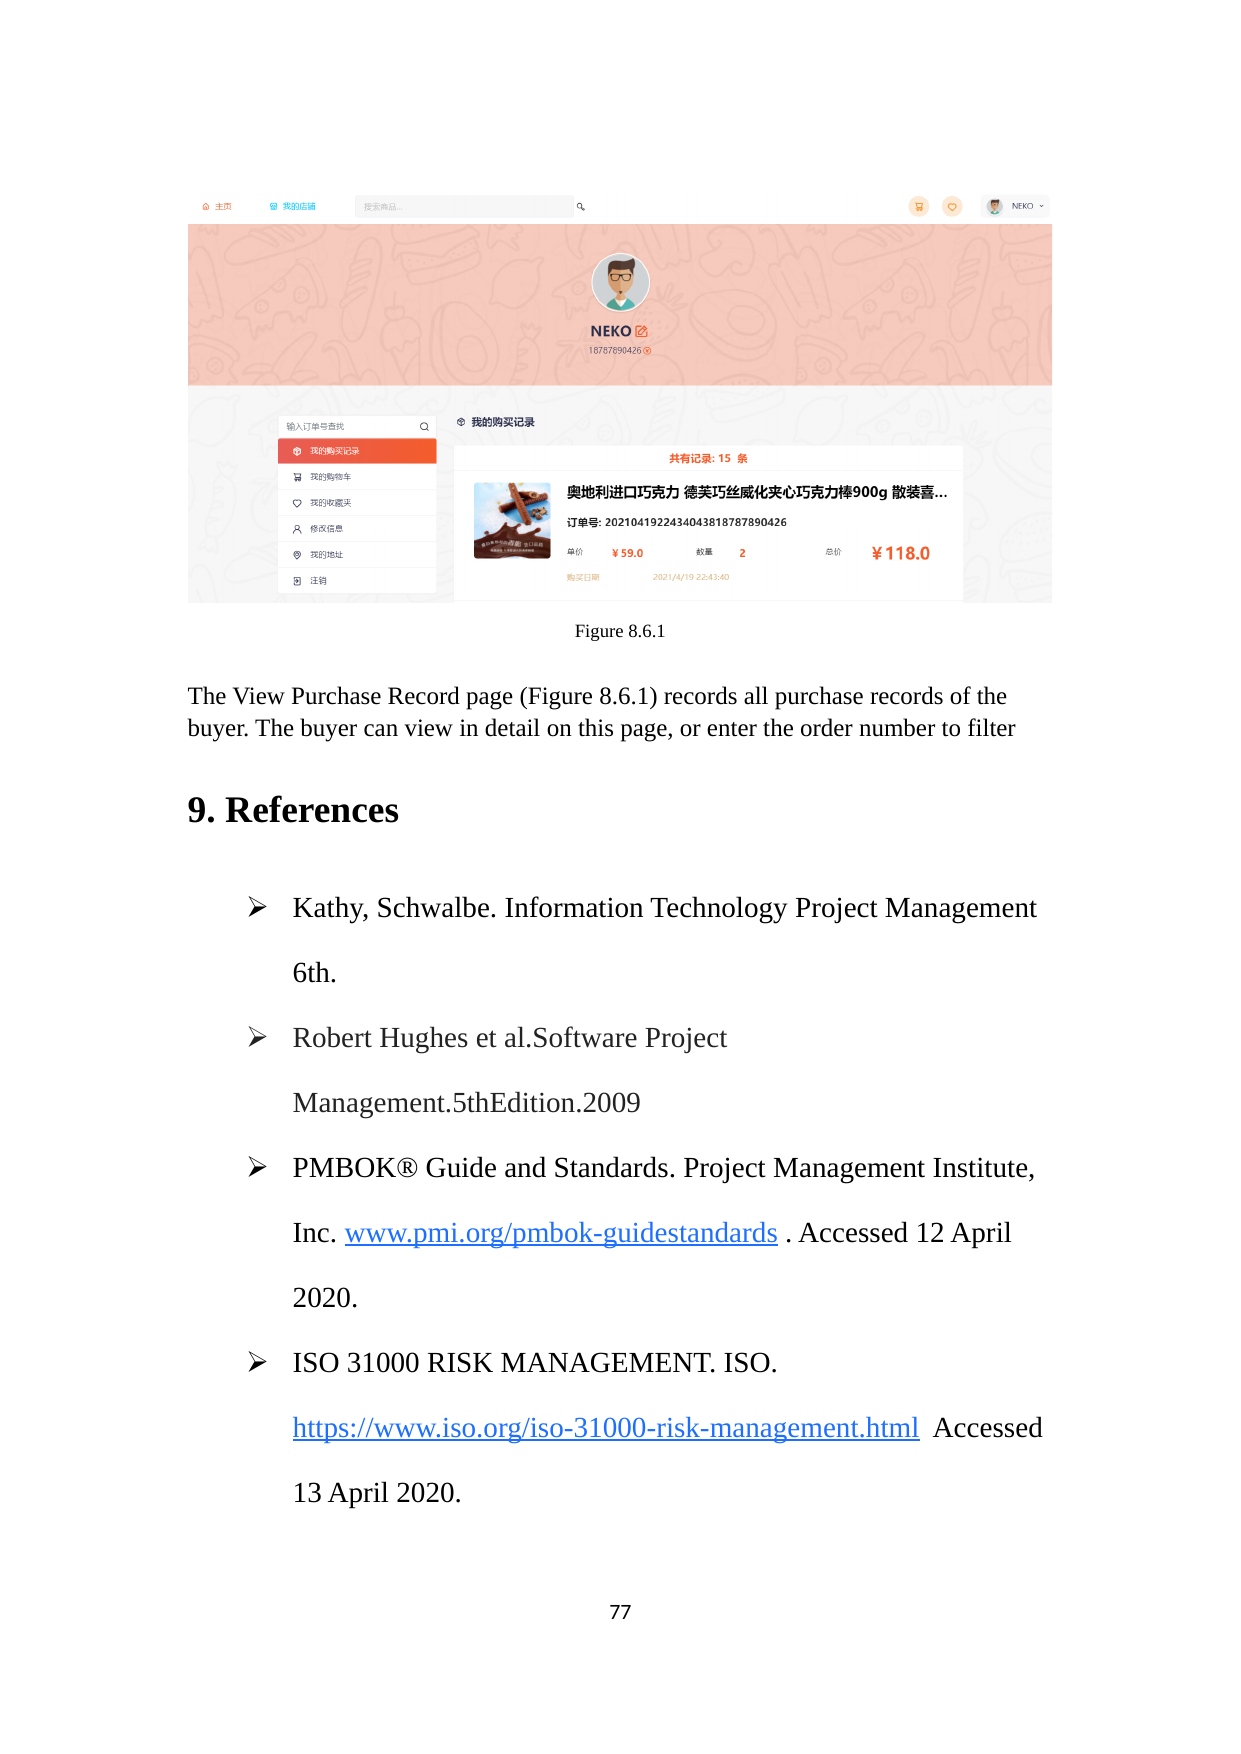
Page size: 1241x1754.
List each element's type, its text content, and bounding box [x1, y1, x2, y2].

text 9. References [187, 777, 1053, 842]
list ISO 31000 RISK MANAGEMENT. ISO. https://www.iso.org/iso-31000-risk-management.html Accessed 13 April 2020. [246, 1329, 1053, 1524]
text Figure 8.6.1 [187, 614, 1053, 647]
list Kathy, Schwalbe. Information Technology Project Management 6th. [246, 874, 1053, 1004]
text The View Purchase Record page (Figure 8.6.1) records all purchase records of the buyer. The buyer can view in detail on this page, or enter the order number to filter [187, 679, 1053, 744]
list Robert Hughes et al.Software Project Management.5thEdition.2009 [246, 1004, 1053, 1134]
picture [188, 191, 1053, 603]
list PMBOK® Guide and Standards. Project Management Institute, Inc. www.pmi.org/pmbok-guidestandards . Accessed 12 April 2020. [246, 1134, 1053, 1329]
